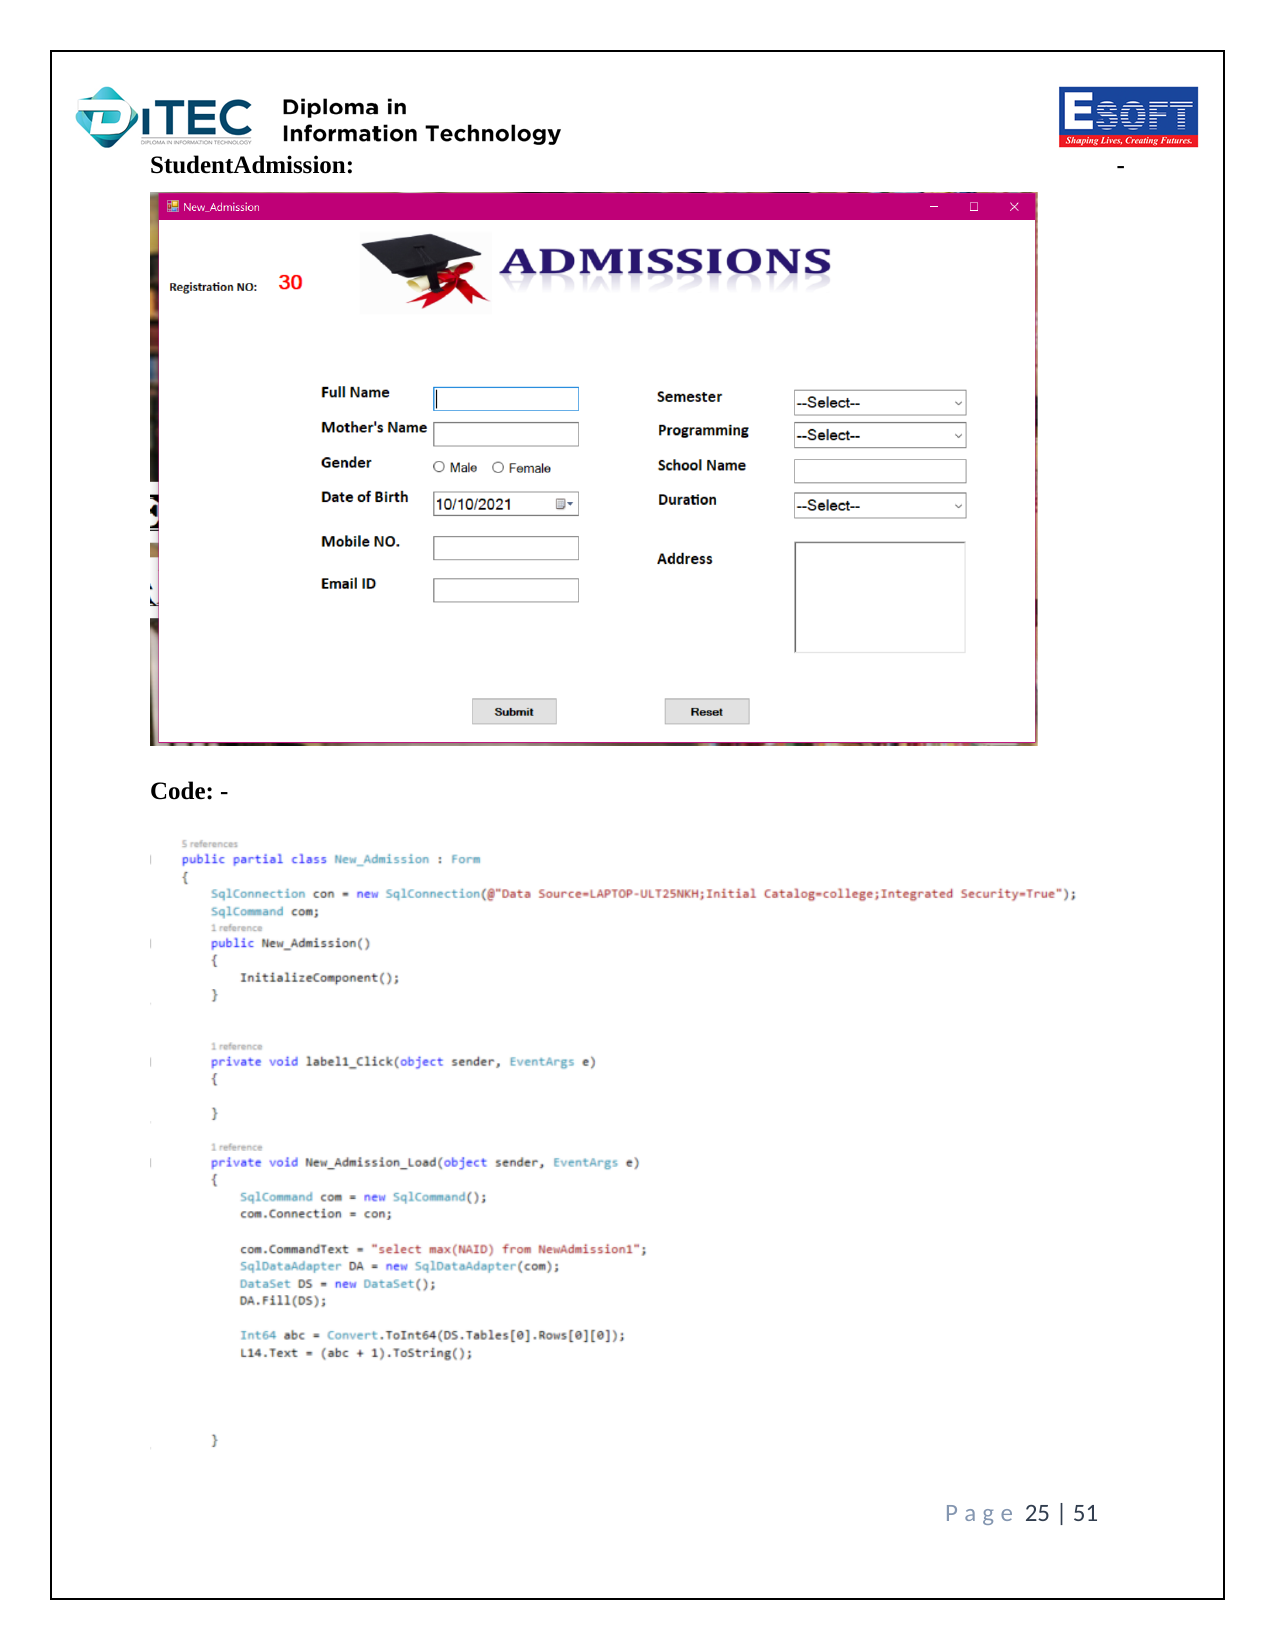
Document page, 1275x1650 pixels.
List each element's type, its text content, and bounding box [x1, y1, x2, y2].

text Code: - [150, 776, 1125, 805]
picture [52, 52, 1223, 150]
picture [150, 836, 1125, 1457]
picture [150, 192, 1038, 746]
picture [23, 42, 1257, 150]
